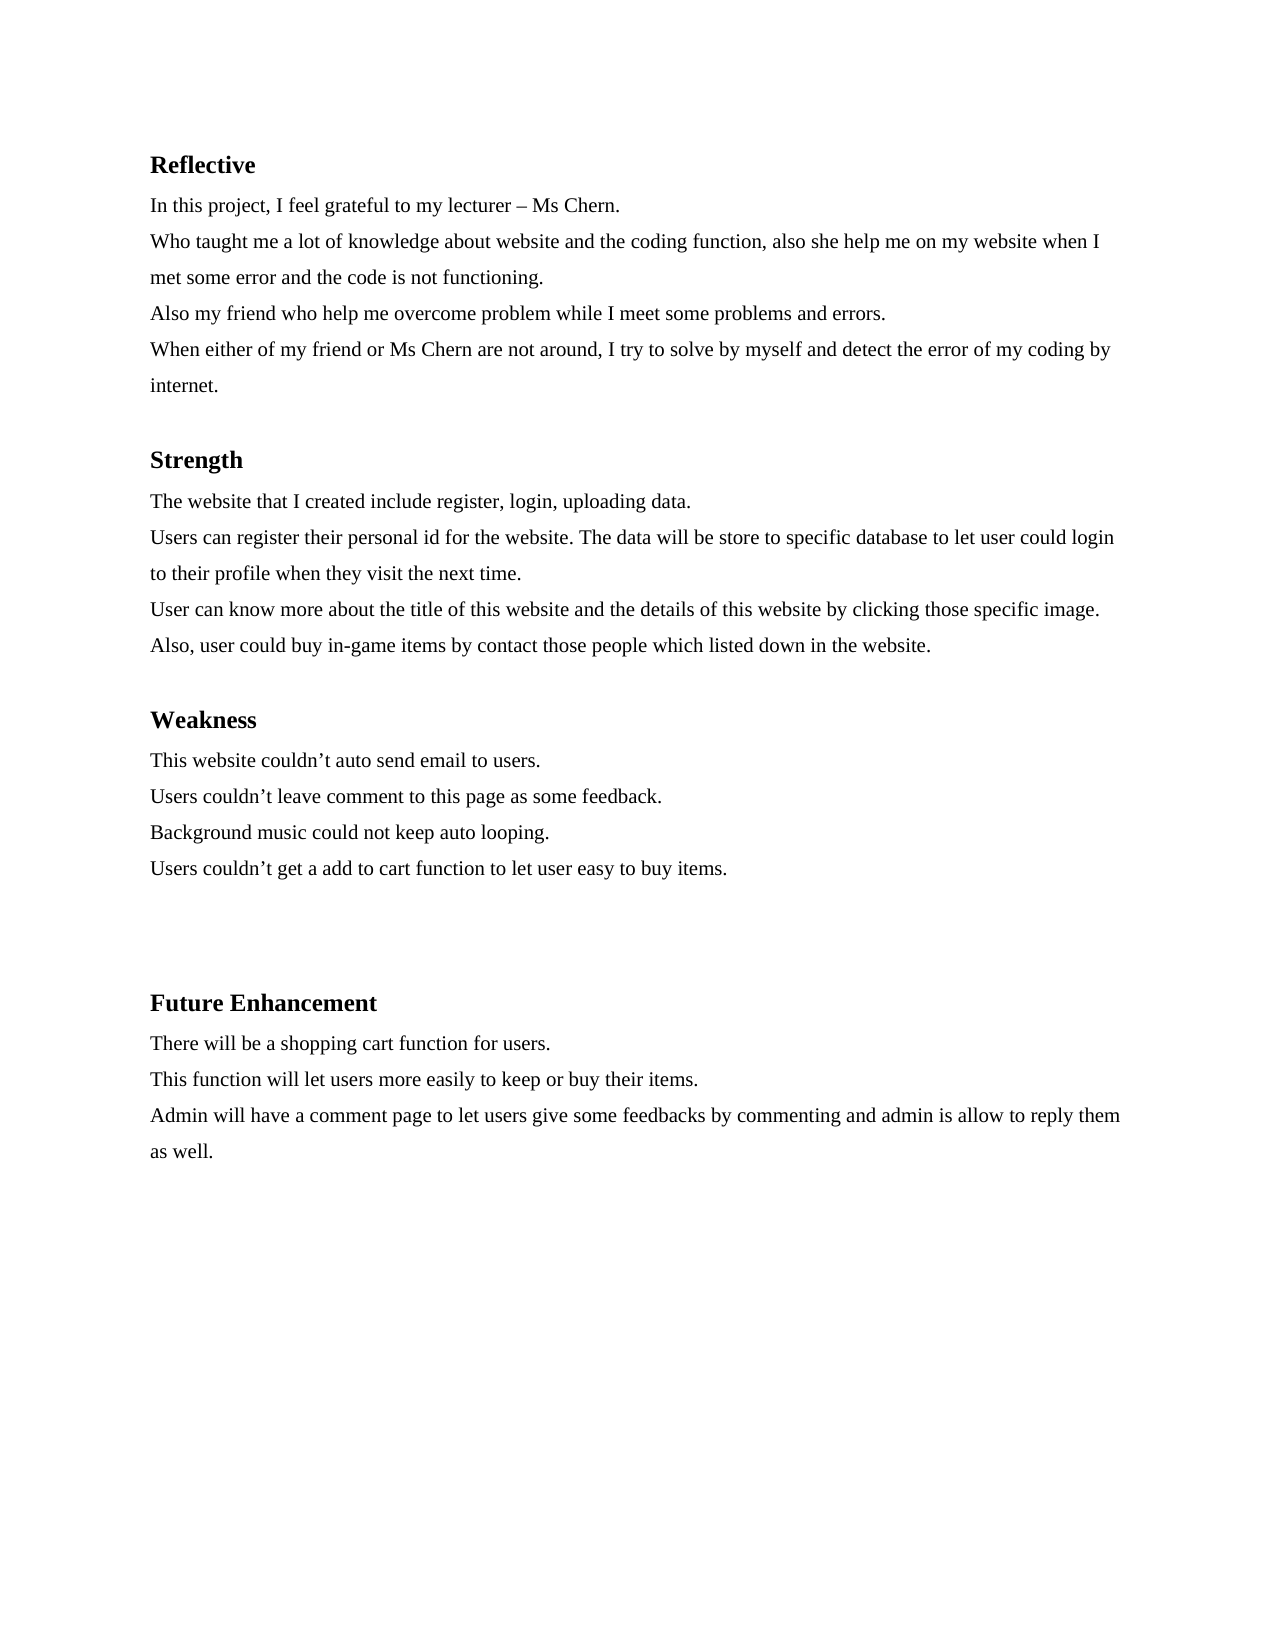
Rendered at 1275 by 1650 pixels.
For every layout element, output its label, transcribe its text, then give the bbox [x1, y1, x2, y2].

text Also, user could buy in-game items by contact those people which listed down in the website. [150, 633, 1125, 657]
text Users can register their personal id for the website. The data will be store to specific database to let user could login to their profile when they visit the next time. [150, 524, 1125, 585]
text The website that I created include register, login, uploading data. [150, 488, 1125, 513]
text Admin will have a comment page to let users give some feedbacks by commenting and admin is allow to reply them as well. [150, 1103, 1125, 1163]
text Background music could not keep auto looping. [150, 820, 1125, 844]
text Users couldn’t leave comment to this page as some feedback. [150, 784, 1125, 808]
text Users couldn’t get a add to cart function to let user easy to buy items. [150, 856, 1125, 880]
text Also my friend who help me overcome problem while I meet some problems and errors. [150, 301, 1125, 325]
text Weakness [150, 705, 1125, 733]
text In this project, I feel grateful to my lecturer – Ms Chern. [150, 193, 1125, 217]
text Reflective [150, 150, 1125, 179]
text This function will let users more easily to keep or buy their items. [150, 1067, 1125, 1091]
text When either of my friend or Ms Chern are not around, I try to solve by myself and detect the error of my coding by internet. [150, 337, 1125, 397]
text This website couldn’t auto send email to users. [150, 748, 1125, 772]
text User can know more about the title of this website and the details of this website by clicking those specific image. [150, 597, 1125, 621]
text Future Enhancement [150, 988, 1125, 1017]
text There will be a shopping cart function for users. [150, 1031, 1125, 1055]
text Who taught me a lot of knowledge about website and the coding function, also she help me on my website when I met some error and the code is not functioning. [150, 229, 1125, 289]
text Strength [150, 445, 1125, 474]
